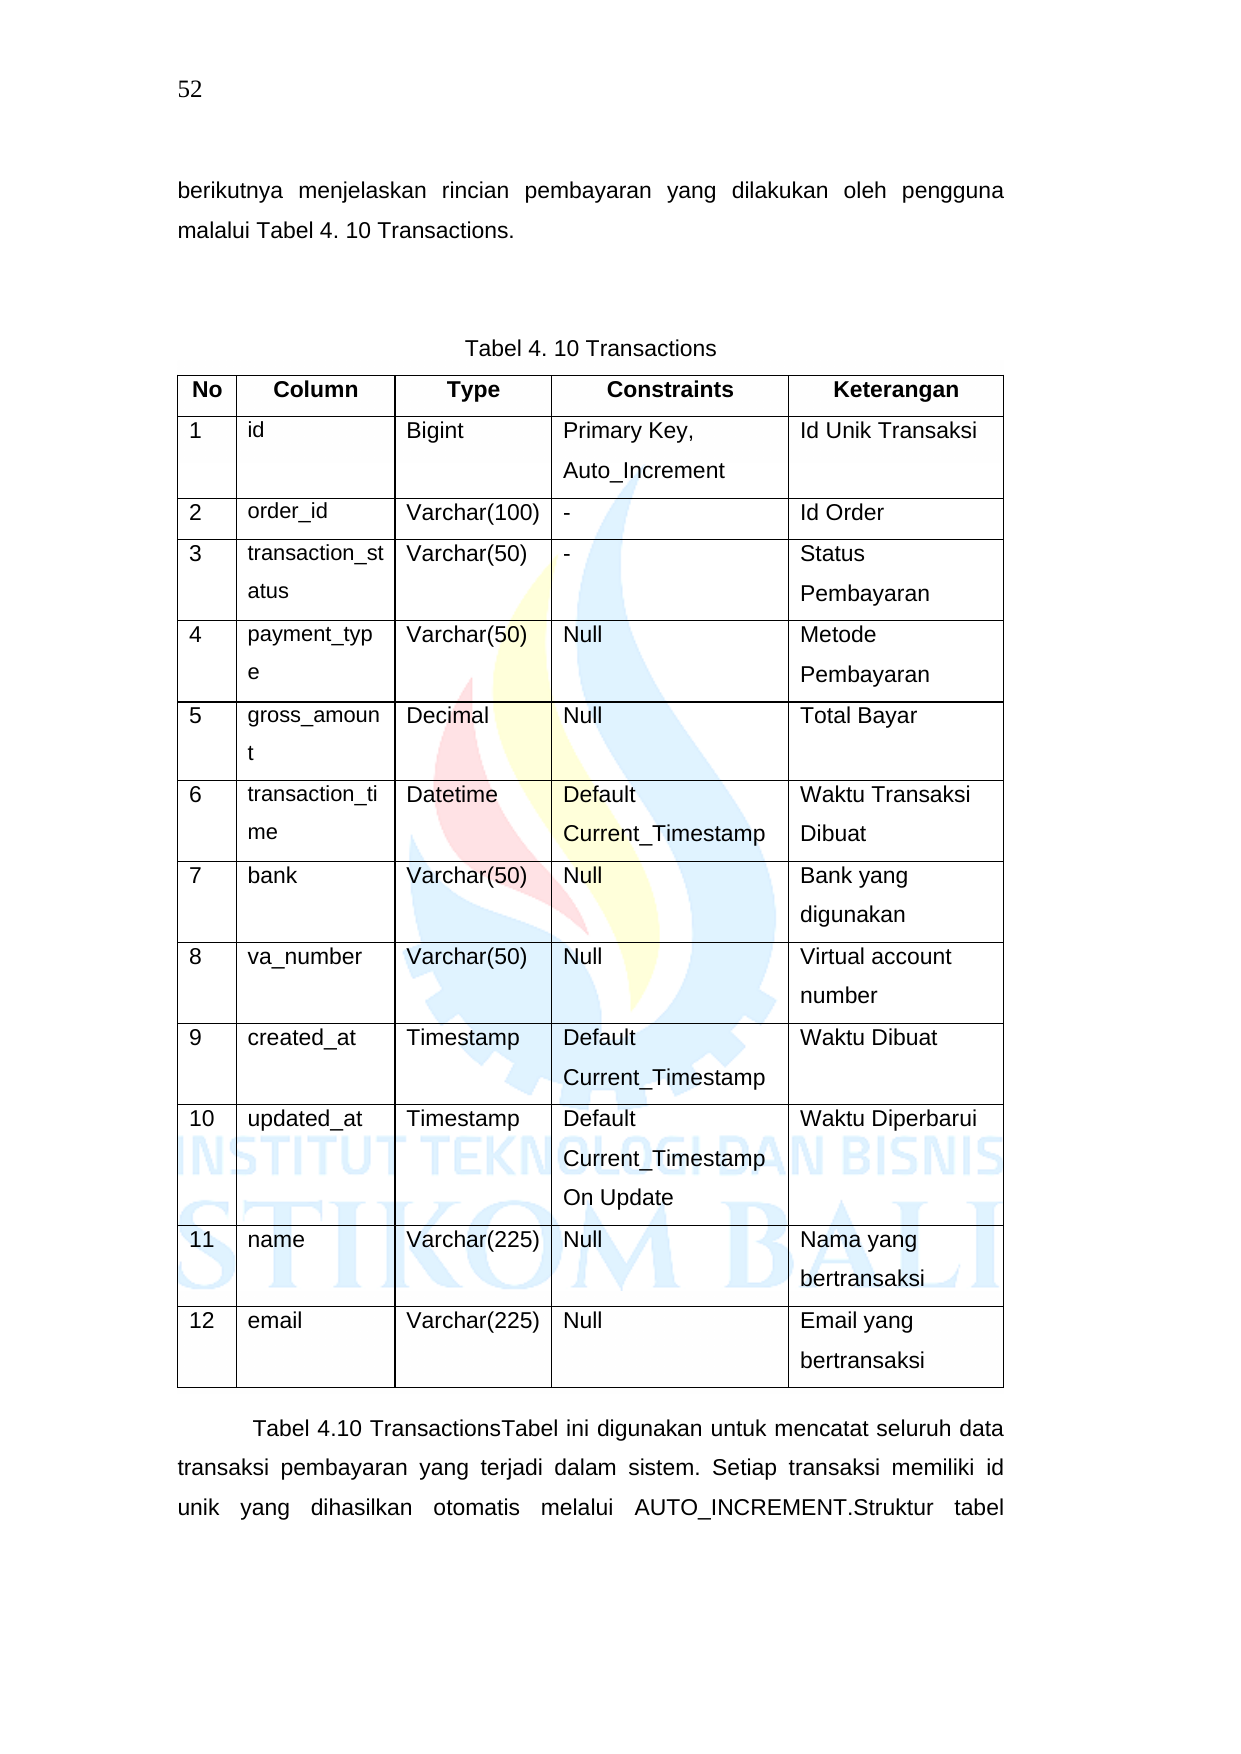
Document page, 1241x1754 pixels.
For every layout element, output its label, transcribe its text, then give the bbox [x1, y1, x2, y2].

table_cell Default Current_Timestamp [552, 1024, 788, 1104]
table_cell Varchar(50) [396, 540, 551, 620]
table_cell Decimal [396, 703, 551, 780]
table_cell Bigint [396, 417, 551, 497]
table_cell 7 [178, 862, 236, 942]
table_cell Null [552, 621, 788, 701]
table_cell Nama yang bertransaksi [789, 1226, 1003, 1306]
table_cell 5 [178, 703, 236, 780]
table_cell id [237, 417, 394, 497]
table_cell Status Pembayaran [789, 540, 1003, 620]
table_cell Default Current_Timestamp [552, 781, 788, 861]
table_cell 1 [178, 417, 236, 497]
table_header Type [396, 376, 551, 416]
table_cell Null [552, 1226, 788, 1306]
table_cell - [552, 540, 788, 620]
table_cell Varchar(50) [396, 862, 551, 942]
table_cell name [237, 1226, 394, 1306]
table_cell Varchar(225) [396, 1226, 551, 1306]
table_cell email [237, 1307, 394, 1387]
table_header No [178, 376, 236, 416]
table_cell Waktu Diperbarui [789, 1105, 1003, 1225]
table_cell payment_type [237, 621, 394, 701]
table_cell Metode Pembayaran [789, 621, 1003, 701]
table_cell - [552, 499, 788, 539]
table_cell Varchar(50) [396, 621, 551, 701]
table_cell Timestamp [396, 1105, 551, 1225]
table_cell 4 [178, 621, 236, 701]
table_cell Varchar(225) [396, 1307, 551, 1387]
table_cell updated_at [237, 1105, 394, 1225]
table_cell order_id [237, 499, 394, 539]
table_cell transaction_status [237, 540, 394, 620]
table_cell 6 [178, 781, 236, 861]
table_cell 2 [178, 499, 236, 539]
table_header Keterangan [789, 376, 1003, 416]
table_cell gross_amount [237, 703, 394, 780]
table_cell 3 [178, 540, 236, 620]
table_cell Waktu Transaksi Dibuat [789, 781, 1003, 861]
table_cell Null [552, 862, 788, 942]
table_cell 8 [178, 943, 236, 1023]
table_header Column [237, 376, 394, 416]
table_cell 10 [178, 1105, 236, 1225]
table_cell transaction_time [237, 781, 394, 861]
table_cell va_number [237, 943, 394, 1023]
table_cell Null [552, 1307, 788, 1387]
table_header Constraints [552, 376, 788, 416]
table_cell Total Bayar [789, 703, 1003, 780]
table_cell Null [552, 943, 788, 1023]
table_cell Timestamp [396, 1024, 551, 1104]
table_cell bank [237, 862, 394, 942]
table_cell Null [552, 703, 788, 780]
table_cell Varchar(100) [396, 499, 551, 539]
table_cell Email yang bertransaksi [789, 1307, 1003, 1387]
table_cell created_at [237, 1024, 394, 1104]
table_cell 11 [178, 1226, 236, 1306]
table_cell Id Order [789, 499, 1003, 539]
table_cell 9 [178, 1024, 236, 1104]
table_cell Default Current_Timestamp On Update [552, 1105, 788, 1225]
table_cell Bank yang digunakan [789, 862, 1003, 942]
table_cell Datetime [396, 781, 551, 861]
table_cell Varchar(50) [396, 943, 551, 1023]
table_cell Primary Key, Auto_Increment [552, 417, 788, 497]
table_cell Waktu Dibuat [789, 1024, 1003, 1104]
table_cell Id Unik Transaksi [789, 417, 1003, 497]
table_cell Virtual account number [789, 943, 1003, 1023]
text Tabel 4. 10 Transactions [177, 335, 1004, 361]
table_cell 12 [178, 1307, 236, 1387]
